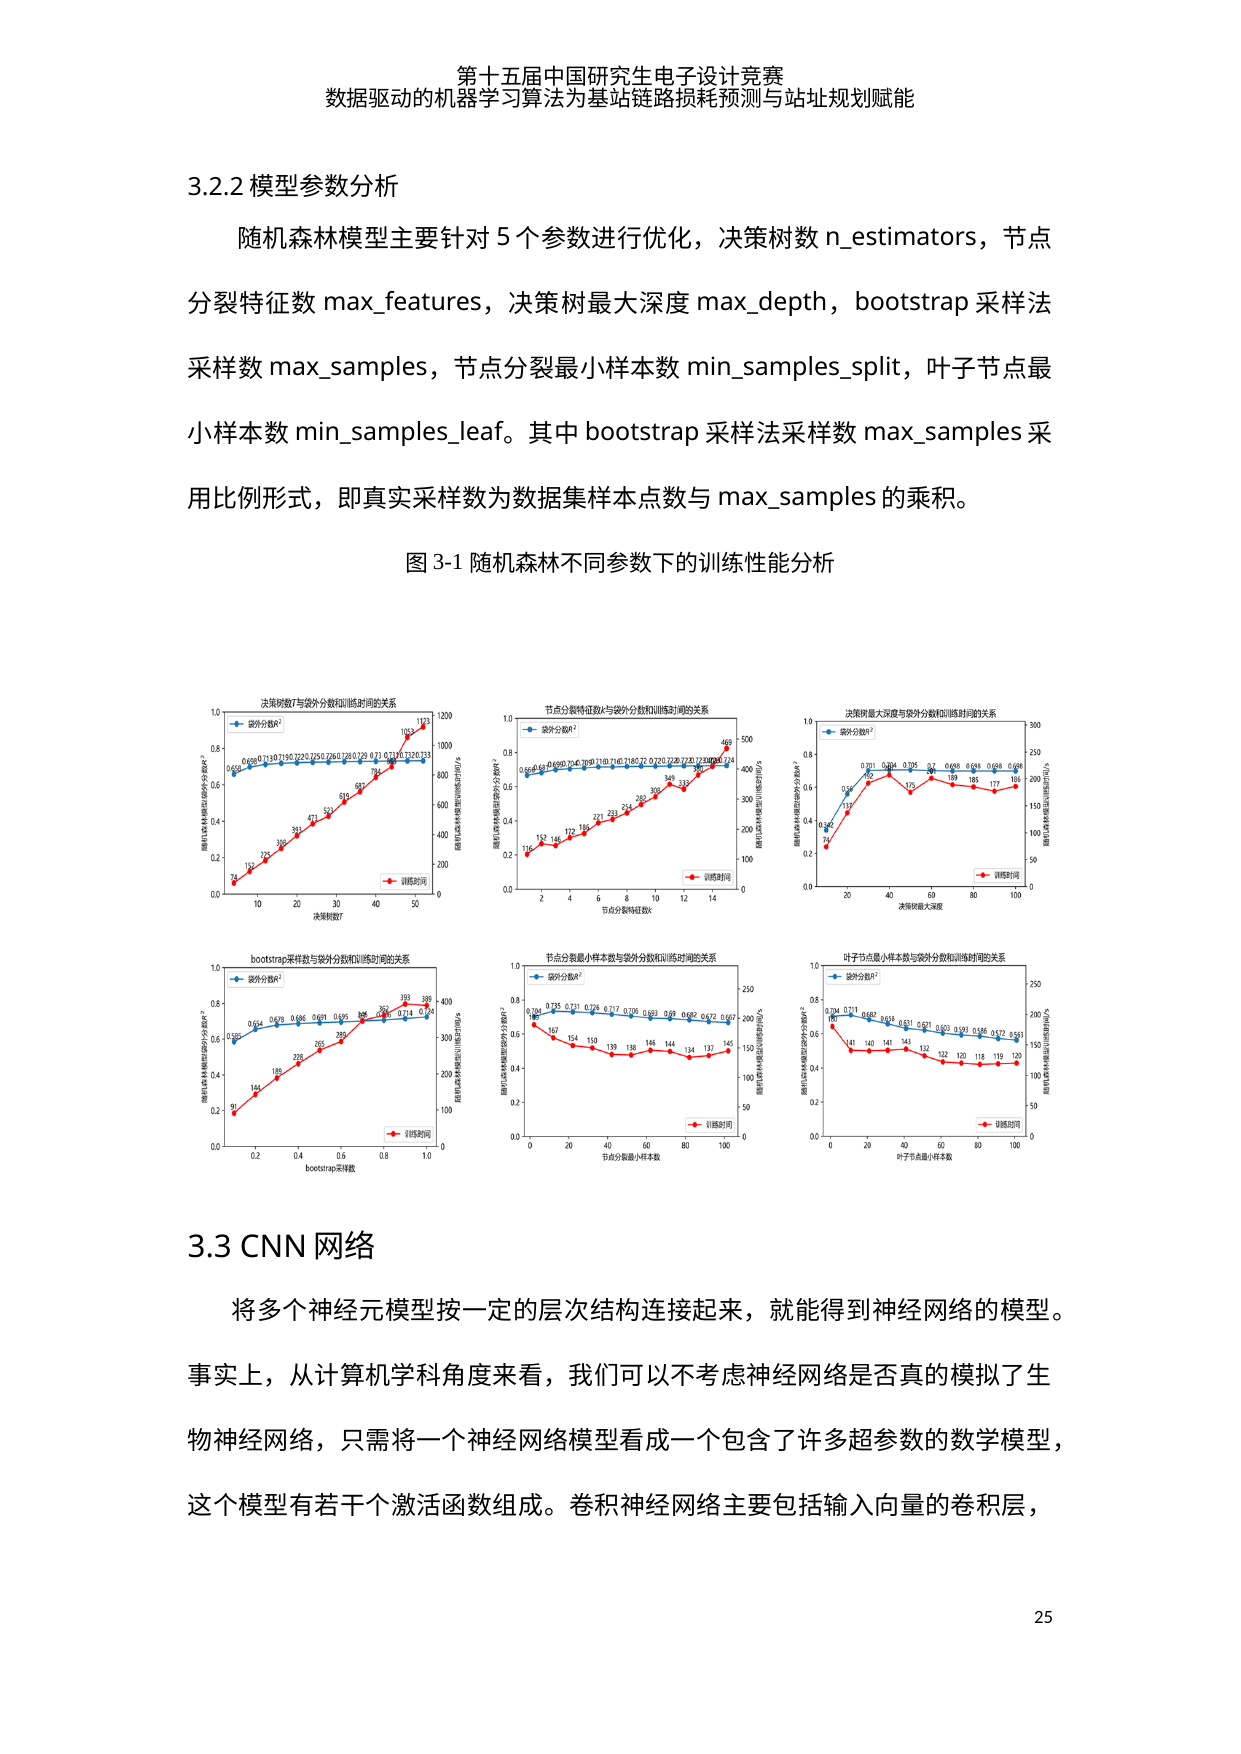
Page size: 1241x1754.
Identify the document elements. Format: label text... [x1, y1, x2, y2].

text 随机森林模型主要针对5个参数进行优化，决策树数n_estimators，节点分裂特征数max_features，决策树最大深度max_depth，bootstrap采样法采样数max_samples，节点分裂最小样本数min_samples_split，叶子节点最小样本数min_samples_leaf。其中bootstrap采样法采样数max_samples采用比例形式，即真实采样数为数据集样本点数与max_samples的乘积。 [187, 204, 1053, 529]
subtitle 3.2.2模型参数分析 [187, 162, 1053, 204]
picture [191, 686, 1058, 1184]
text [187, 1276, 1053, 1536]
text 图 3-1 随机森林不同参数下的训练性能分析 [187, 529, 1053, 594]
